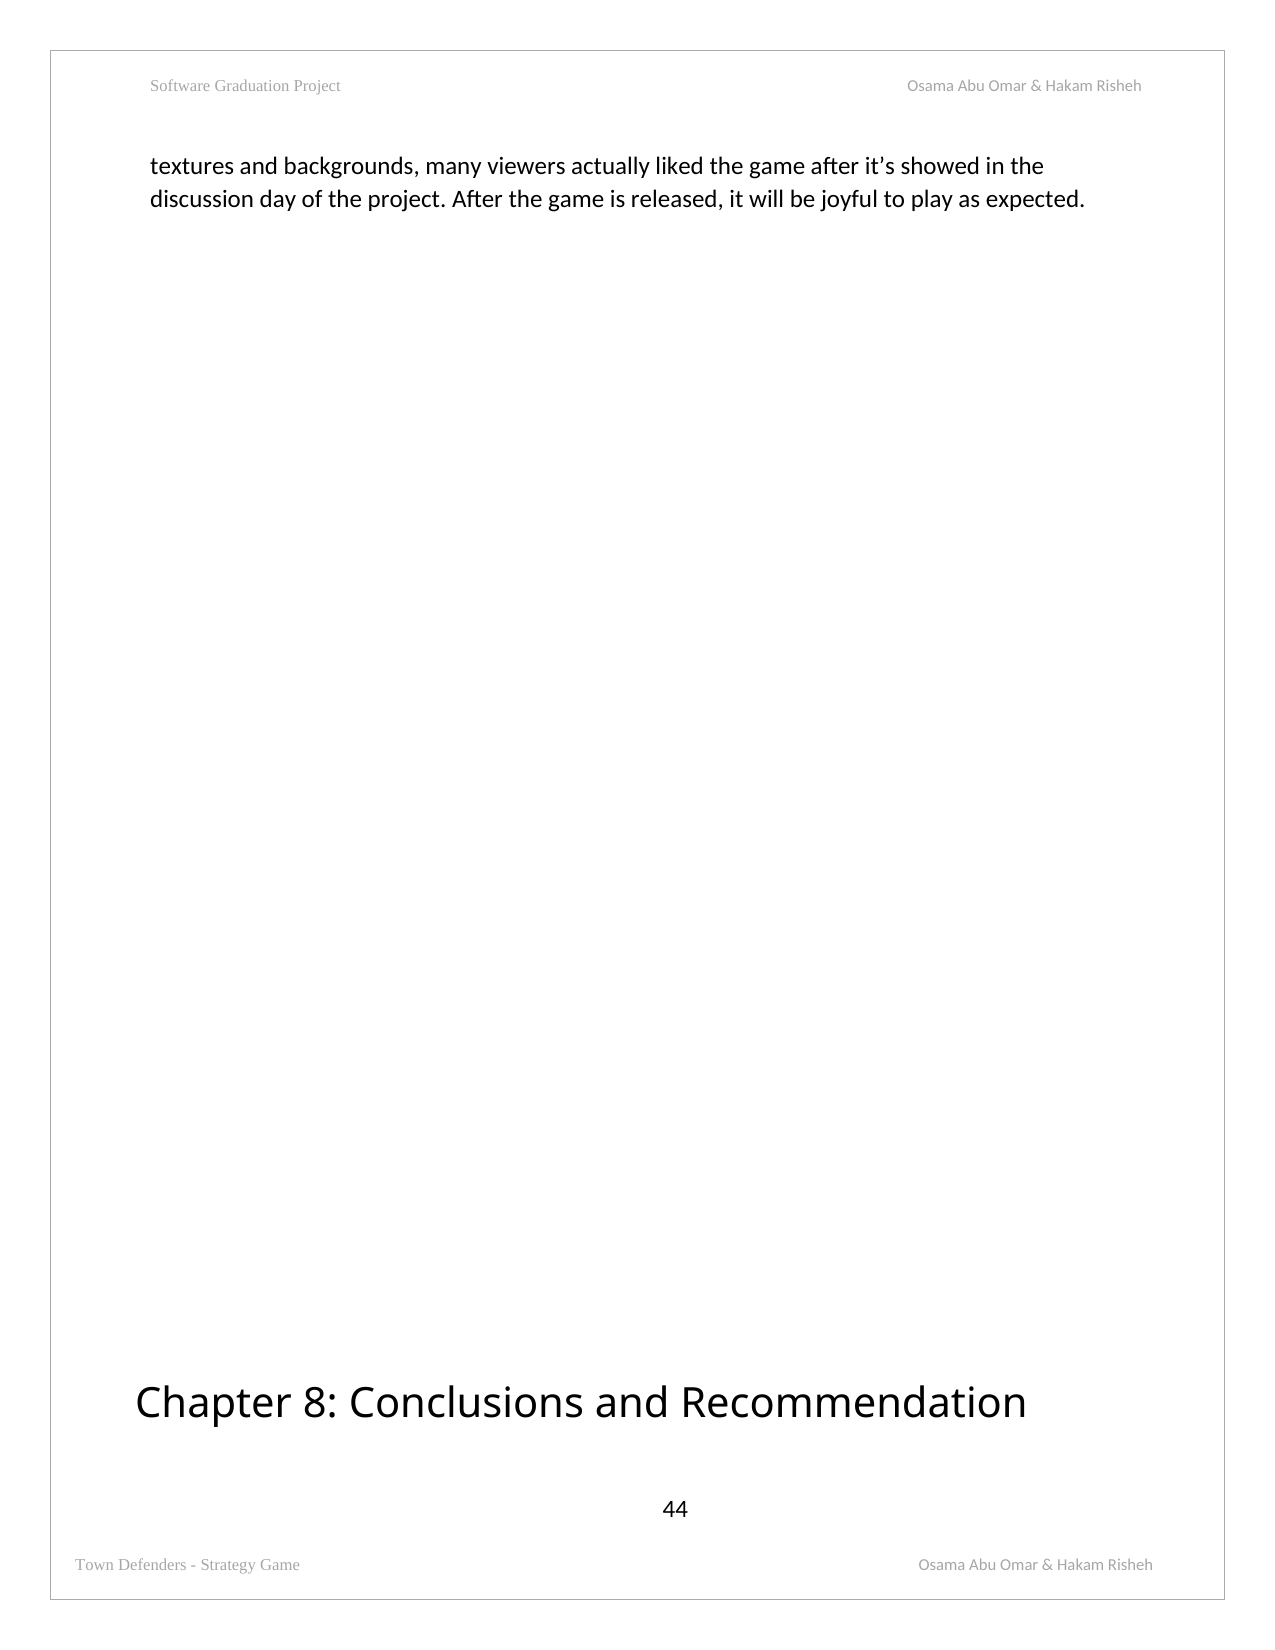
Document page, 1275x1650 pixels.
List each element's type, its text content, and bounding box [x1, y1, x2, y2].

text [150, 150, 1125, 213]
subtitle Chapter 8: Conclusions and Recommendation [60, 1373, 1125, 1430]
